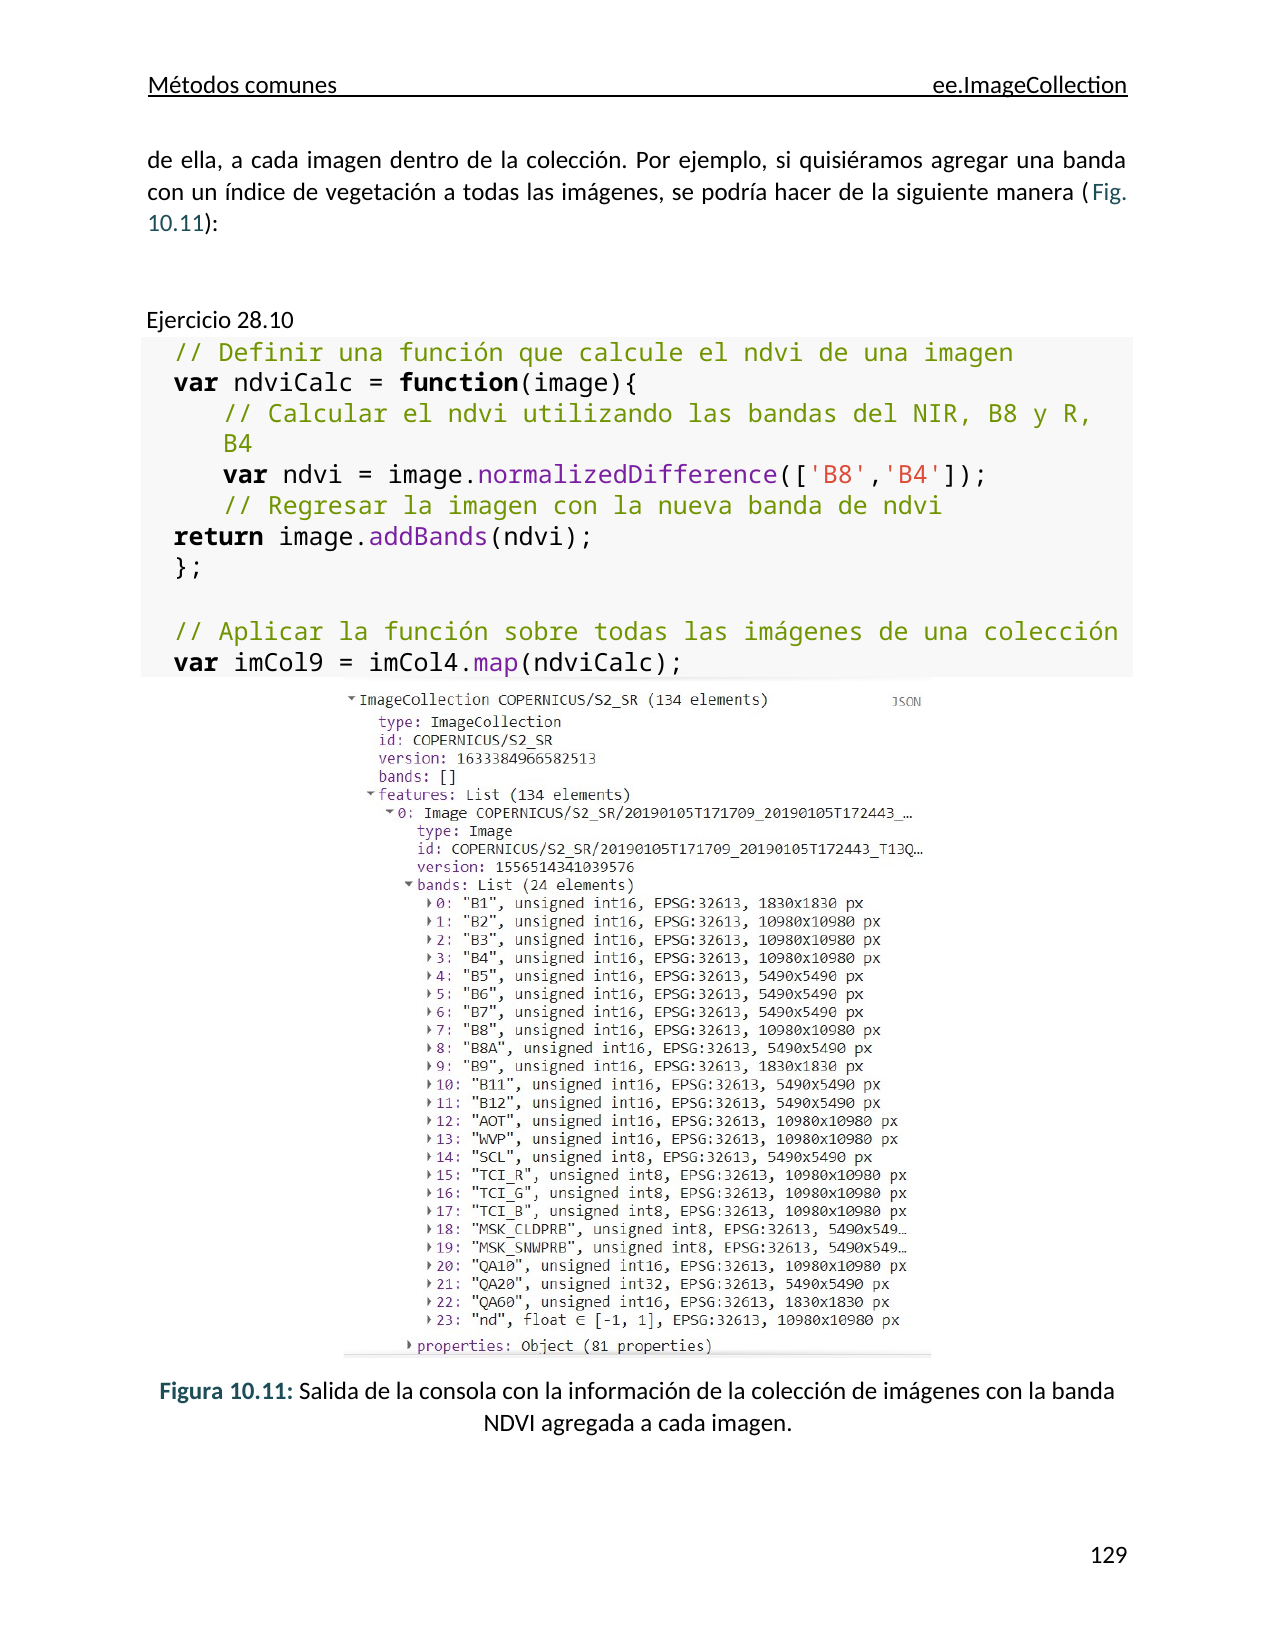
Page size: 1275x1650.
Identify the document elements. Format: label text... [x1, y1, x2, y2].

text Ejercicio 28.10 [146, 304, 1127, 335]
table_header // Definir una función que calcule el ndvi de una imagen var ndviCalc = function(image){ // Calcular el ndvi utilizando las bandas del NIR, B8 y R, B4 var ndvi = image.normalizedDifference(['B8','B4']); // Regresar la imagen con la nueva banda de ndvi return image.addBands(ndvi); }; // Aplicar la función sobre todas las imágenes de una colección var imCol9 = imCol4.map(ndviCalc); [141, 337, 1133, 677]
picture [343, 677, 932, 1358]
text Figura 10.11: Salida de la consola con la información de la colección de imágenes con la banda NDVI agregada a cada imagen. [148, 1375, 1127, 1437]
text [146, 144, 1127, 238]
